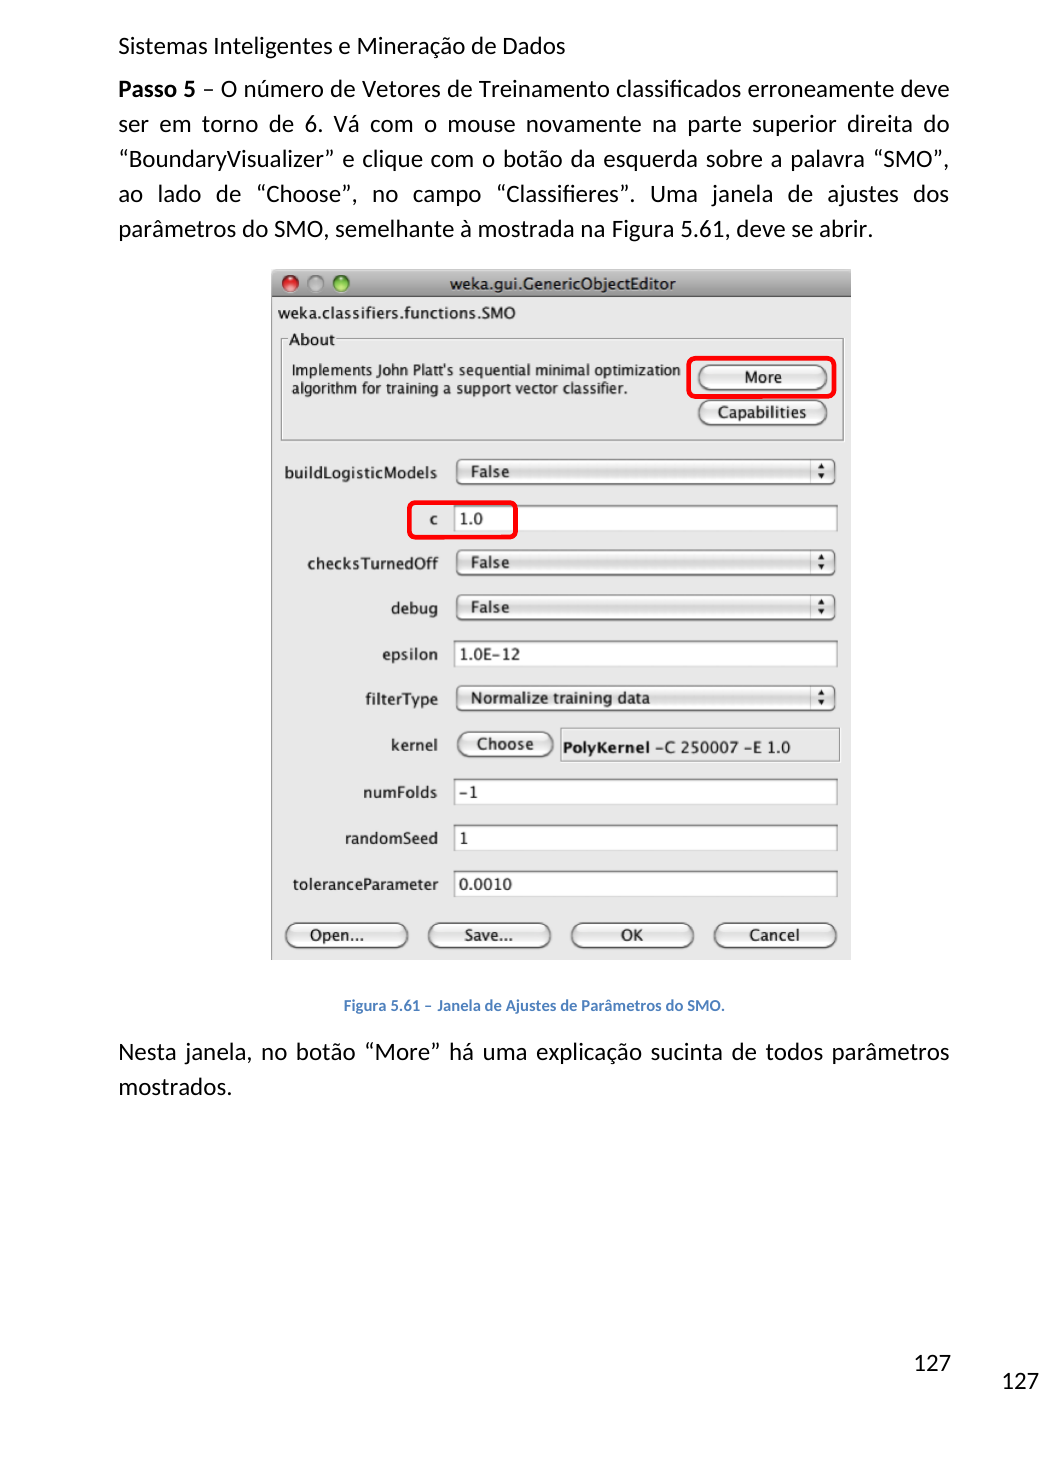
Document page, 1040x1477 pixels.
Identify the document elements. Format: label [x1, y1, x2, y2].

picture [271, 269, 851, 960]
